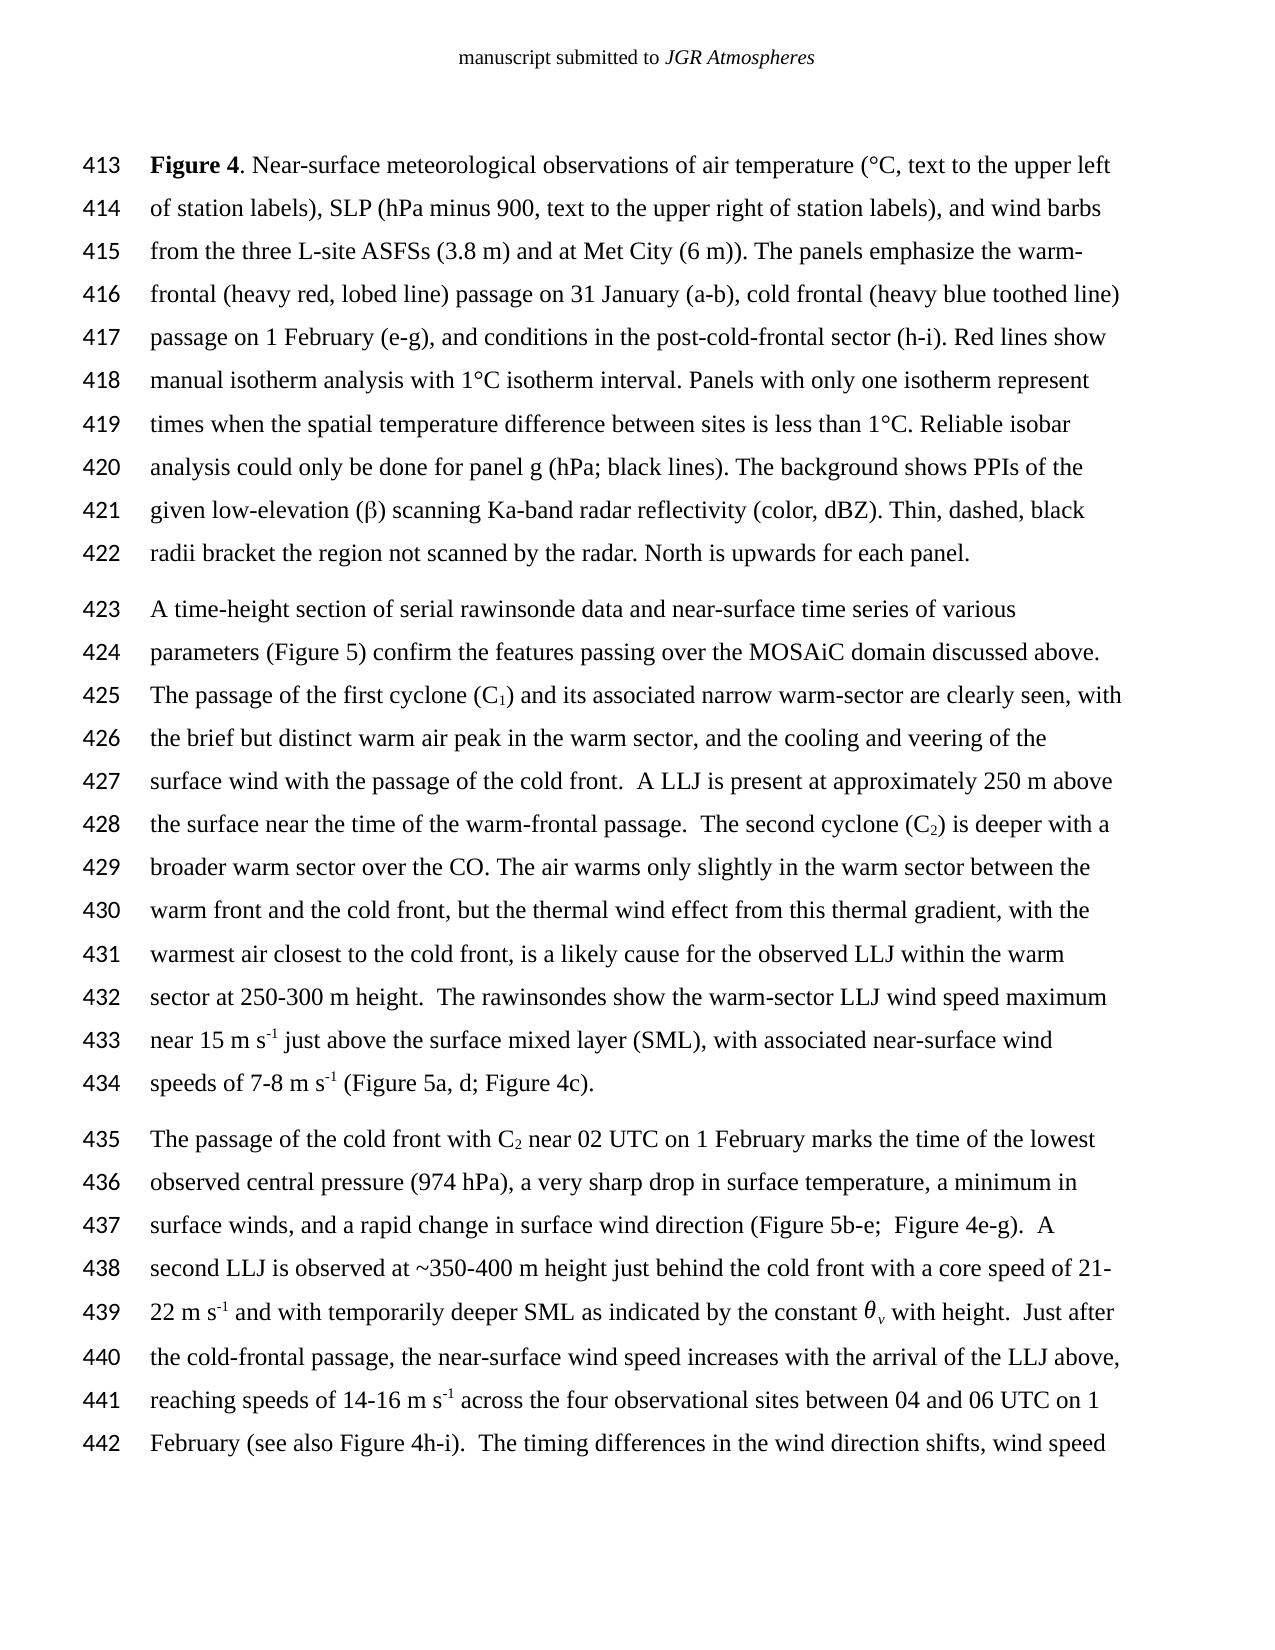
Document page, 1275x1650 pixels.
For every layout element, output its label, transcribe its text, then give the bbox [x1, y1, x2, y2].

text A time-height section of serial rawinsonde data and near-surface time series of various parameters (Figure 5) confirm the features passing over the MOSAiC domain discussed above. The passage of the first cyclone (C1) and its associated narrow warm-sector are clearly seen, with the brief but distinct warm air peak in the warm sector, and the cooling and veering of the surface wind with the passage of the cold front. A LLJ is present at approximately 250 m above the surface near the time of the warm-frontal passage. The second cyclone (C2) is deeper with a broader warm sector over the CO. The air warms only slightly in the warm sector between the warm front and the cold front, but the thermal wind effect from this thermal gradient, with the warmest air closest to the cold front, is a likely cause for the observed LLJ within the warm sector at 250-300 m height. The rawinsondes show the warm-sector LLJ wind speed maximum near 15 m s-1 just above the surface mixed layer (SML), with associated near-surface wind speeds of 7-8 m s-1 (Figure 5a, d; Figure 4c). [150, 594, 1125, 1097]
text Figure 4. Near-surface meteorological observations of air temperature (°C, text to the upper left of station labels), SLP (hPa minus 900, text to the upper right of station labels), and wind barbs from the three L-site ASFSs (3.8 m) and at Met City (6 m)). The panels emphasize the warm-frontal (heavy red, lobed line) passage on 31 January (a-b), cold frontal (heavy blue toothed line) passage on 1 February (e-g), and conditions in the post-cold-frontal sector (h-i). Red lines show manual isotherm analysis with 1°C isotherm interval. Panels with only one isotherm represent times when the spatial temperature difference between sites is less than 1°C. Reliable isobar analysis could only be done for panel g (hPa; black lines). The background shows PPIs of the given low-elevation (b) scanning Ka-band radar reflectivity (color, dBZ). Thin, dashed, black radii bracket the region not scanned by the radar. North is upwards for each panel. [150, 150, 1125, 567]
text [150, 1124, 1125, 1457]
